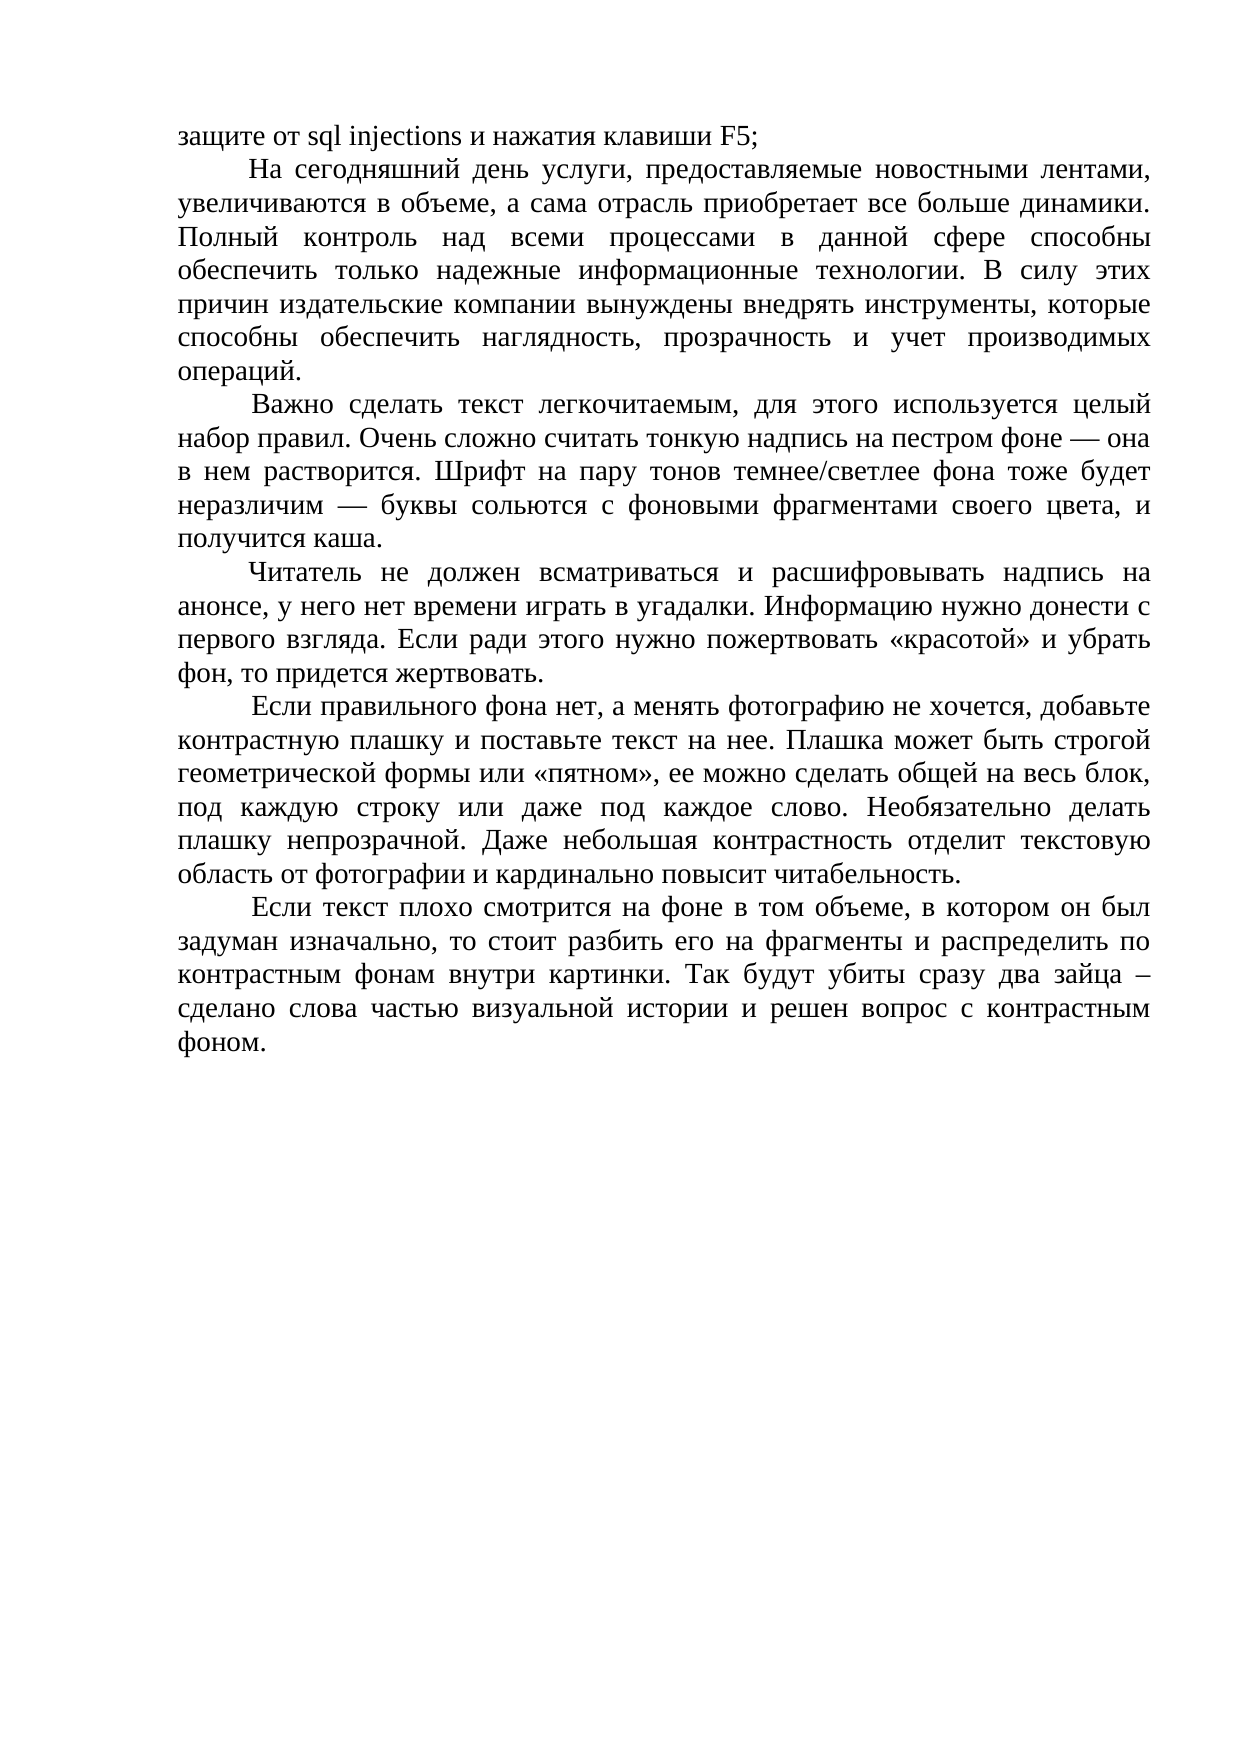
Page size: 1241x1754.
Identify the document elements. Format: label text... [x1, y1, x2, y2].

text Читатель не должен всматриваться и расшифровывать надпись на анонсе, у него нет времени играть в угадалки. Информацию нужно донести с первого взгляда. Если ради этого нужно пожертвовать «красотой» и убрать фон, то придется жертвовать. [177, 554, 1152, 688]
text Важно сделать текст легкочитаемым, для этого используется целый набор правил. Очень сложно считать тонкую надпись на пестром фоне — она в нем растворится. Шрифт на пару тонов темнее/светлее фона тоже будет неразличим — буквы сольются с фоновыми фрагментами своего цвета, и получится каша. [177, 386, 1152, 554]
text На сегодняшний день услуги, предоставляемые новостными лентами, увеличиваются в объеме, а сама отрасль приобретает все больше динамики. Полный контроль над всеми процессами в данной сфере способны обеспечить только надежные информационные технологии. В силу этих причин издательские компании вынуждены внедрять инструменты, которые способны обеспечить наглядность, прозрачность и учет производимых операций. [177, 152, 1152, 386]
text Если текст плохо смотрится на фоне в том объеме, в котором он был задуман изначально, то стоит разбить его на фрагменты и распределить по контрастным фонам внутри картинки. Так будут убиты сразу два зайца – сделано слова частью визуальной истории и решен вопрос с контрастным фоном. [177, 889, 1152, 1057]
text Если правильного фона нет, а менять фотографию не хочется, добавьте контрастную плашку и поставьте текст на нее. Плашка может быть строгой геометрической формы или «пятном», ее можно сделать общей на весь блок, под каждую строку или даже под каждое слово. Необязательно делать плашку непрозрачной. Даже небольшая контрастность отделит текстовую область от фотографии и кардинально повысит читабельность. [177, 688, 1152, 889]
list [177, 118, 1152, 152]
